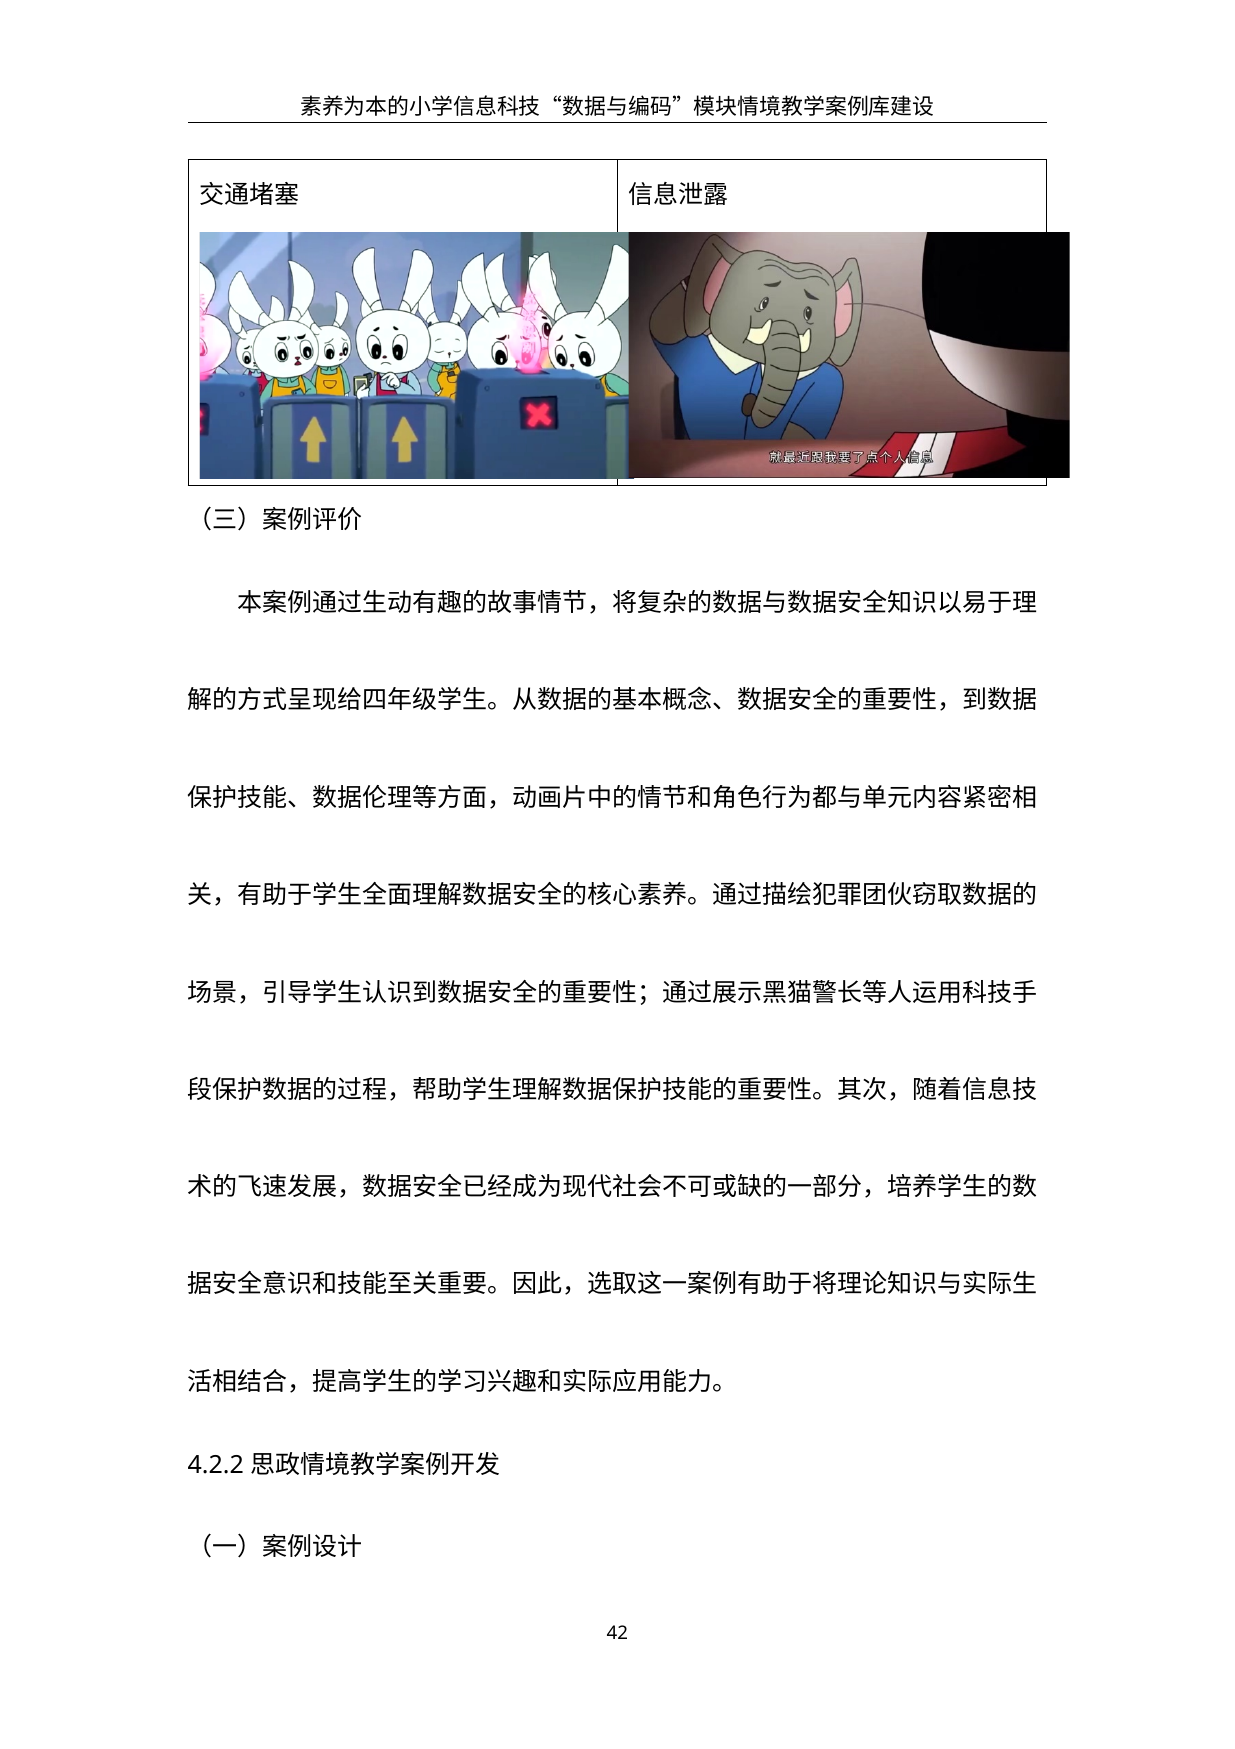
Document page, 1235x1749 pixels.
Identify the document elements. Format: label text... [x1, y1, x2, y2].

text 本案例通过生动有趣的故事情节，将复杂的数据与数据安全知识以易于理解的方式呈现给四年级学生。从数据的基本概念、数据安全的重要性，到数据保护技能、数据伦理等方面，动画片中的情节和角色行为都与单元内容紧密相关，有助于学生全面理解数据安全的核心素养。通过描绘犯罪团伙窃取数据的场景，引导学生认识到数据安全的重要性；通过展示黑猫警长等人运用科技手段保护数据的过程，帮助学生理解数据保护技能的重要性。其次，随着信息技术的飞速发展，数据安全已经成为现代社会不可或缺的一部分，培养学生的数据安全意识和技能至关重要。因此，选取这一案例有助于将理论知识与实际生活相结合，提高学生的学习兴趣和实际应用能力。 [187, 568, 1047, 1413]
table_cell 信息泄露 [618, 160, 1046, 232]
picture [199, 232, 1070, 479]
list （三）案例评价 [187, 486, 1047, 551]
list 案例设计 [187, 1513, 1047, 1578]
text 4.2.2 思政情境教学案例开发 [187, 1430, 1047, 1495]
table_cell 交通堵塞 [189, 160, 617, 485]
